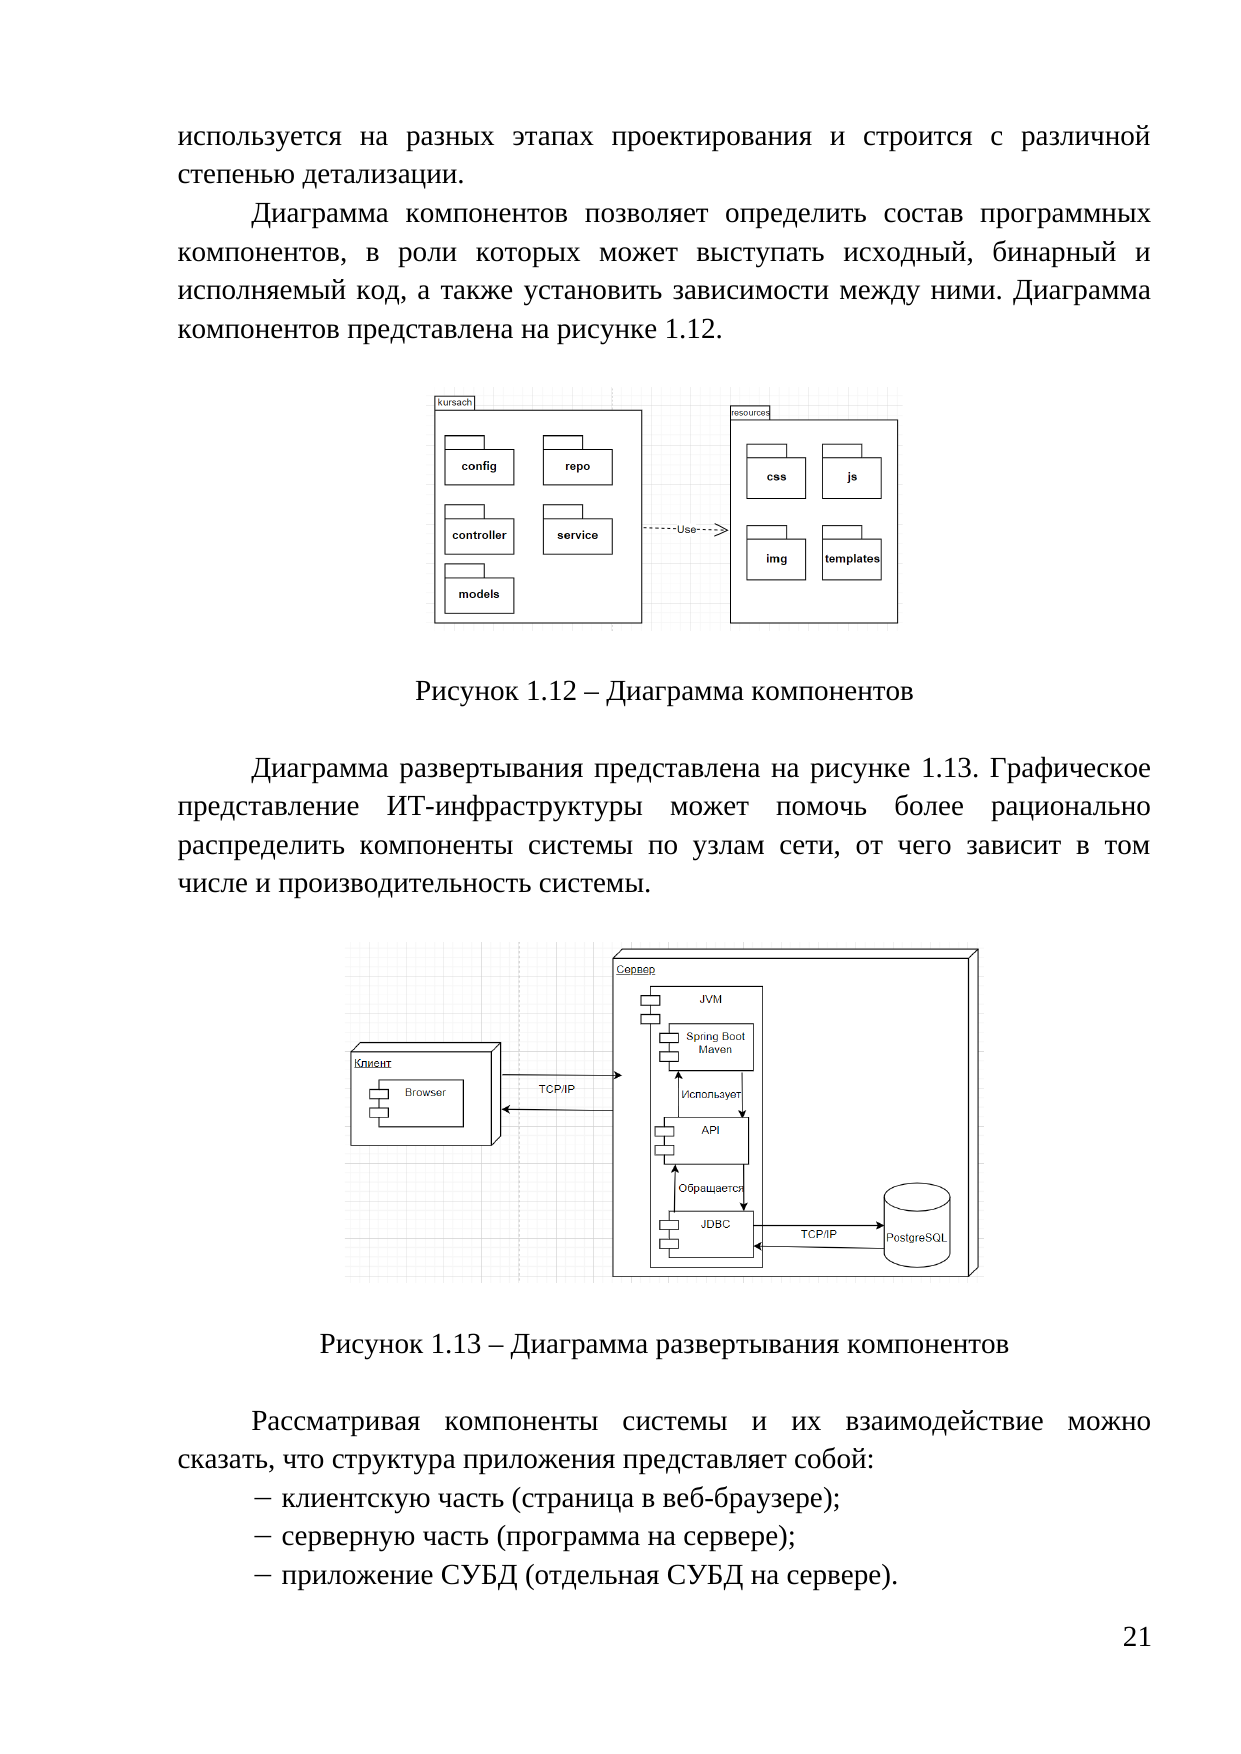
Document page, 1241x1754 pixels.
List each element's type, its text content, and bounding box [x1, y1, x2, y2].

picture [426, 387, 903, 631]
text Рассматривая компоненты системы и их взаимодействие можно сказать, что структура приложения представляет собой: [177, 1403, 1152, 1475]
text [177, 118, 1152, 190]
text Рисунок 1.13 – Диаграмма развертывания компонентов [177, 1326, 1152, 1359]
text Диаграмма развертывания представлена на рисунке 1.13. Графическое представление ИТ-инфраструктуры может помочь более рационально распределить компоненты системы по узлам сети, от чего зависит в том числе и производительность системы. [177, 750, 1152, 899]
picture [344, 942, 984, 1283]
text − приложение СУБД (отдельная СУБД на сервере). [177, 1557, 1152, 1591]
text − серверную часть (программа на сервере); [177, 1518, 1152, 1552]
text Рисунок 1.12 – Диаграмма компонентов [177, 673, 1152, 706]
text − клиентскую часть (страница в веб-браузере); [177, 1480, 1152, 1513]
text Диаграмма компонентов позволяет определить состав программных компонентов, в роли которых может выступать исходный, бинарный и исполняемый код, а также установить зависимости между ними. Диаграмма компонентов представлена на рисунке 1.12. [177, 195, 1152, 344]
